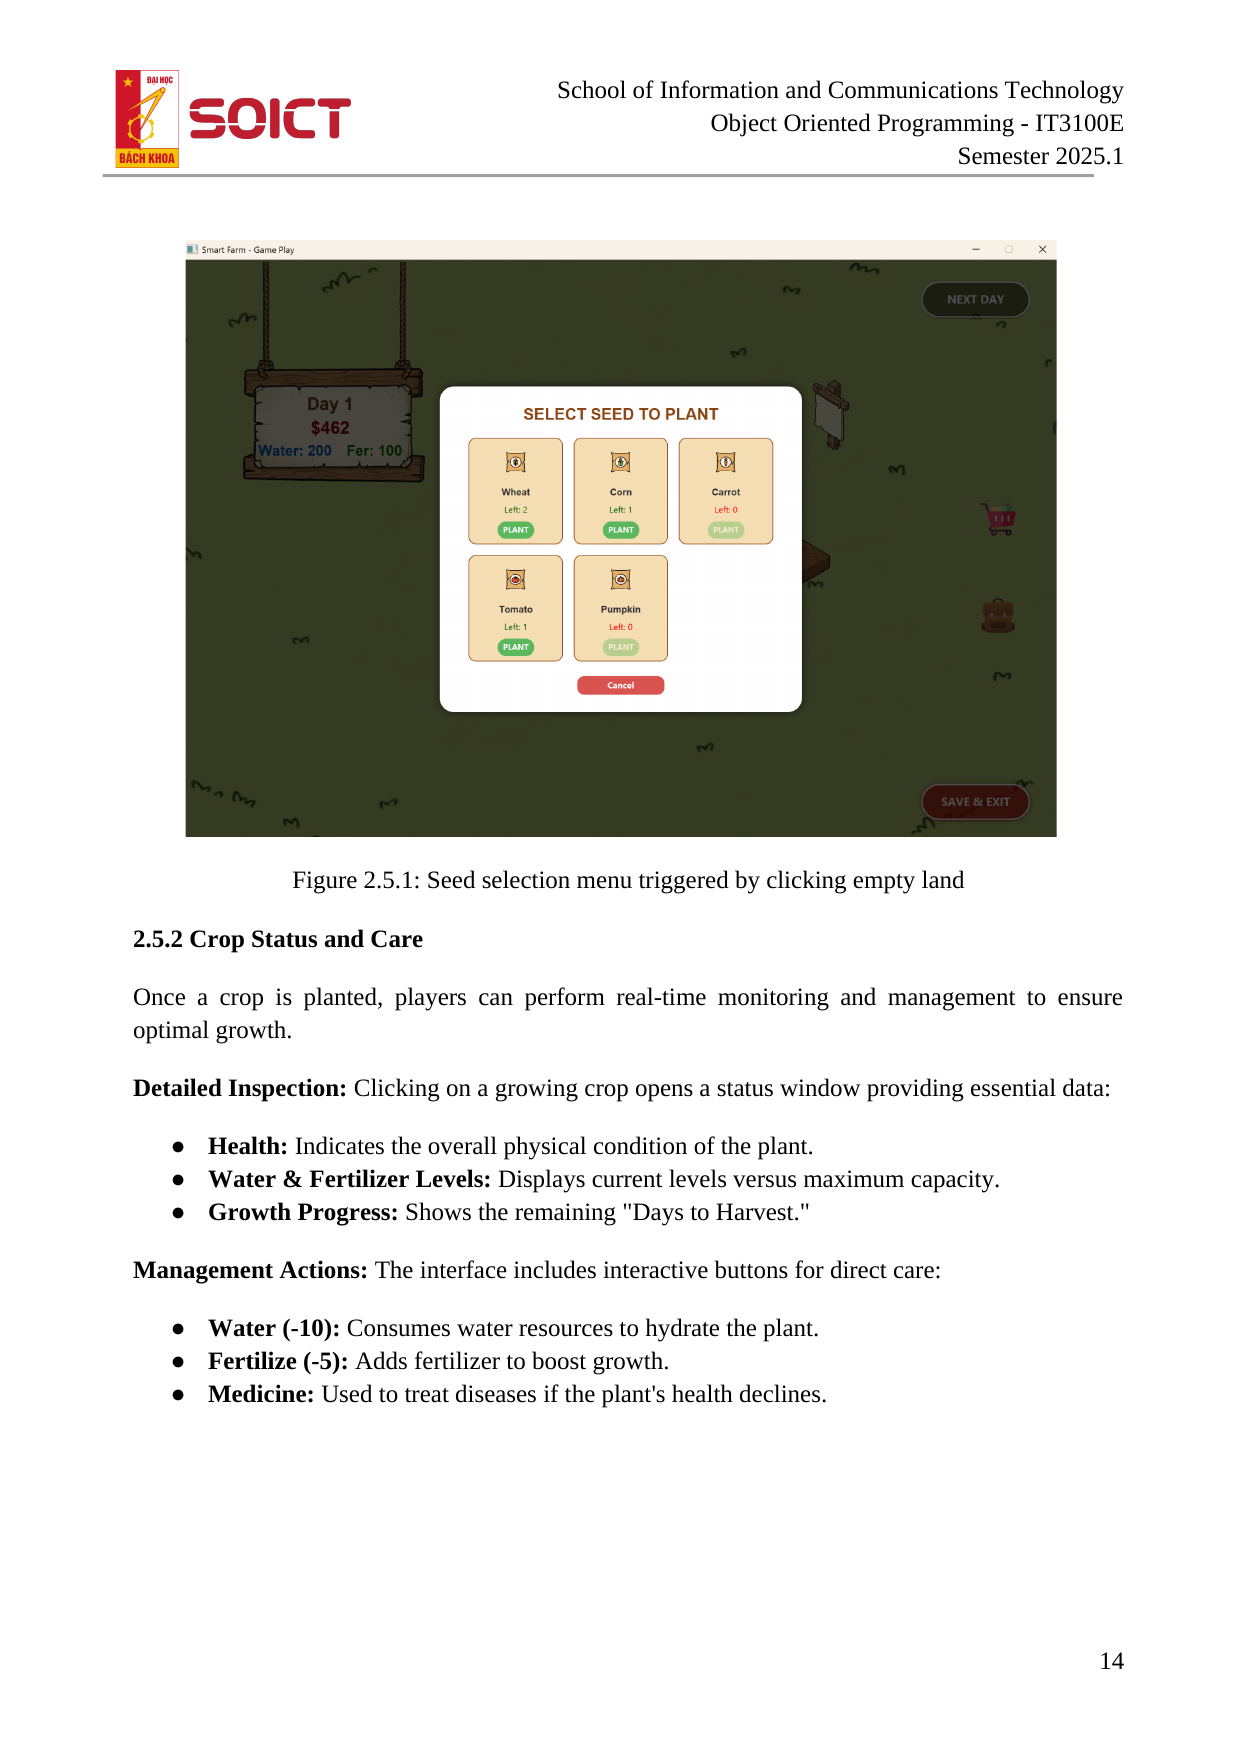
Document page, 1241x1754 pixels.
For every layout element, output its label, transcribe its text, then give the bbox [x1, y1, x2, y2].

list Water (-10): Consumes water resources to hydrate the plant. [170, 1313, 1124, 1342]
subtitle 2.5.2 Crop Status and Care [133, 924, 1124, 952]
list Growth Progress: Shows the remaining "Days to Harvest." [170, 1197, 1124, 1226]
list Fertilize (-5): Adds fertilizer to boost growth. [170, 1346, 1124, 1374]
picture [185, 240, 1057, 837]
picture [115, 70, 351, 168]
list Water & Fertilizer Levels: Displays current levels versus maximum capacity. [170, 1164, 1124, 1192]
text Management Actions: The interface includes interactive buttons for direct care: [133, 1255, 1124, 1283]
text Detailed Inspection: Clicking on a growing crop opens a status window providing essential data: [133, 1073, 1124, 1101]
list Medicine: Used to treat diseases if the plant's health declines. [170, 1379, 1124, 1408]
text Once a crop is planted, players can perform real-time monitoring and management to ensure optimal growth. [133, 982, 1124, 1043]
list Health: Indicates the overall physical condition of the plant. [170, 1131, 1124, 1159]
text Figure 2.5.1: Seed selection menu triggered by clicking empty land [133, 866, 1124, 894]
